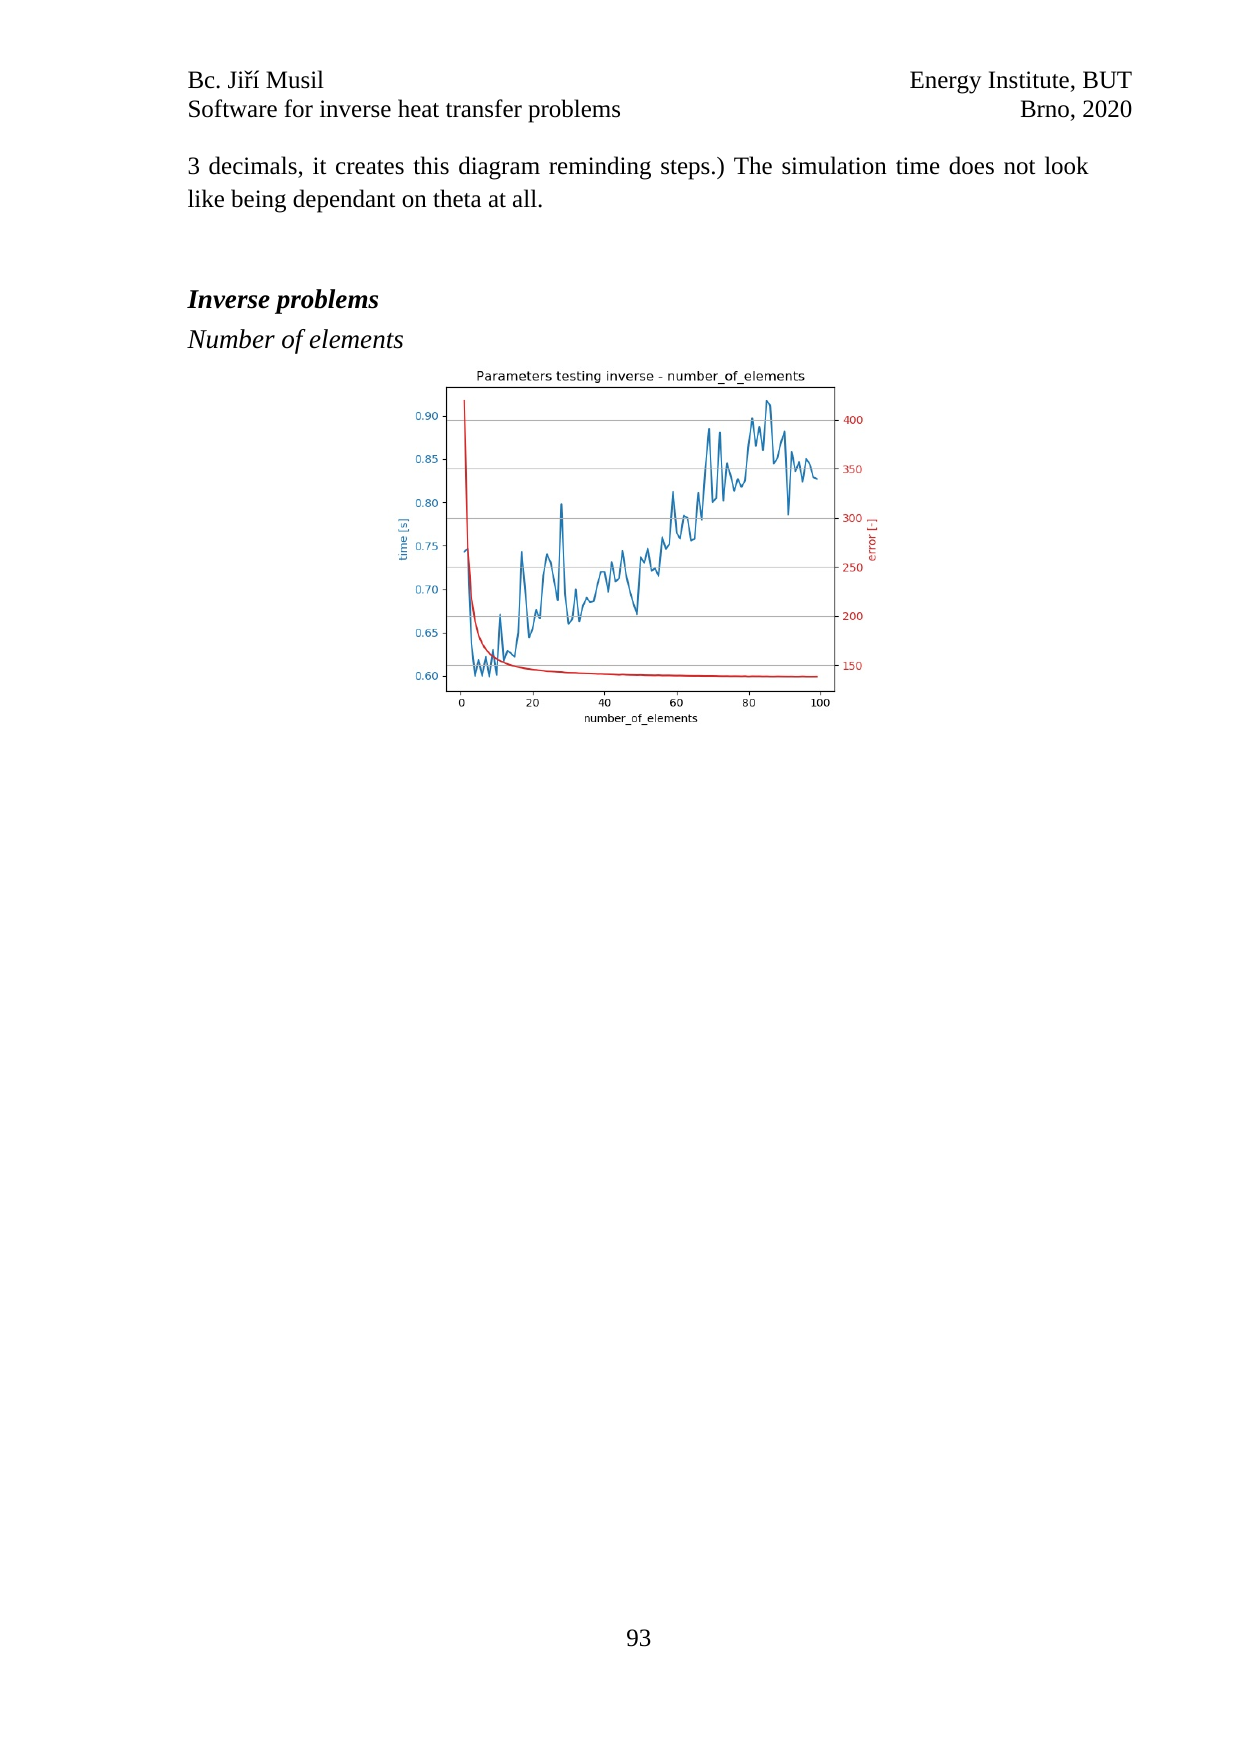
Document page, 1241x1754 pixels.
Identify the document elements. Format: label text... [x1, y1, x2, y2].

picture [387, 359, 890, 736]
subtitle Inverse problems [187, 284, 1090, 315]
subtitle Number of elements [187, 323, 1090, 355]
